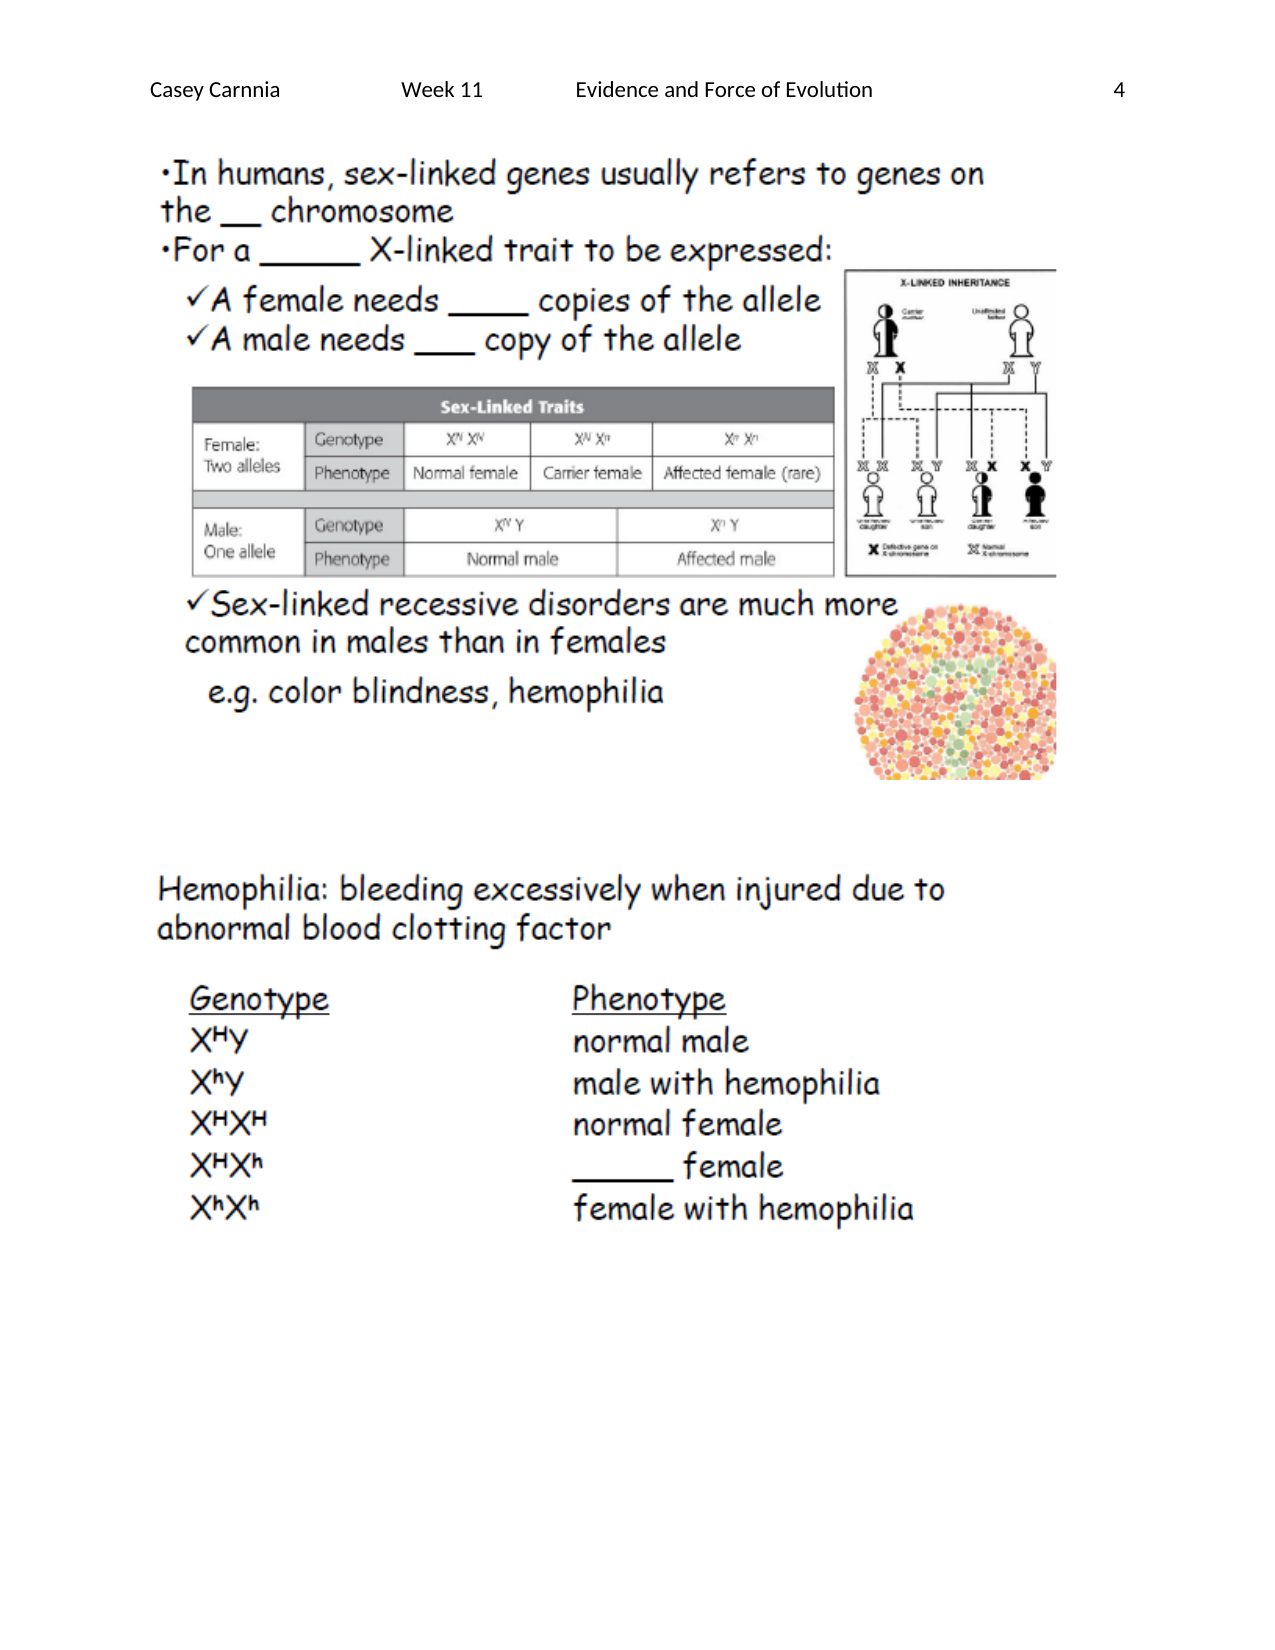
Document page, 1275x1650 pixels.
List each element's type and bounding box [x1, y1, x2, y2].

picture [150, 857, 974, 1275]
picture [150, 150, 1057, 780]
